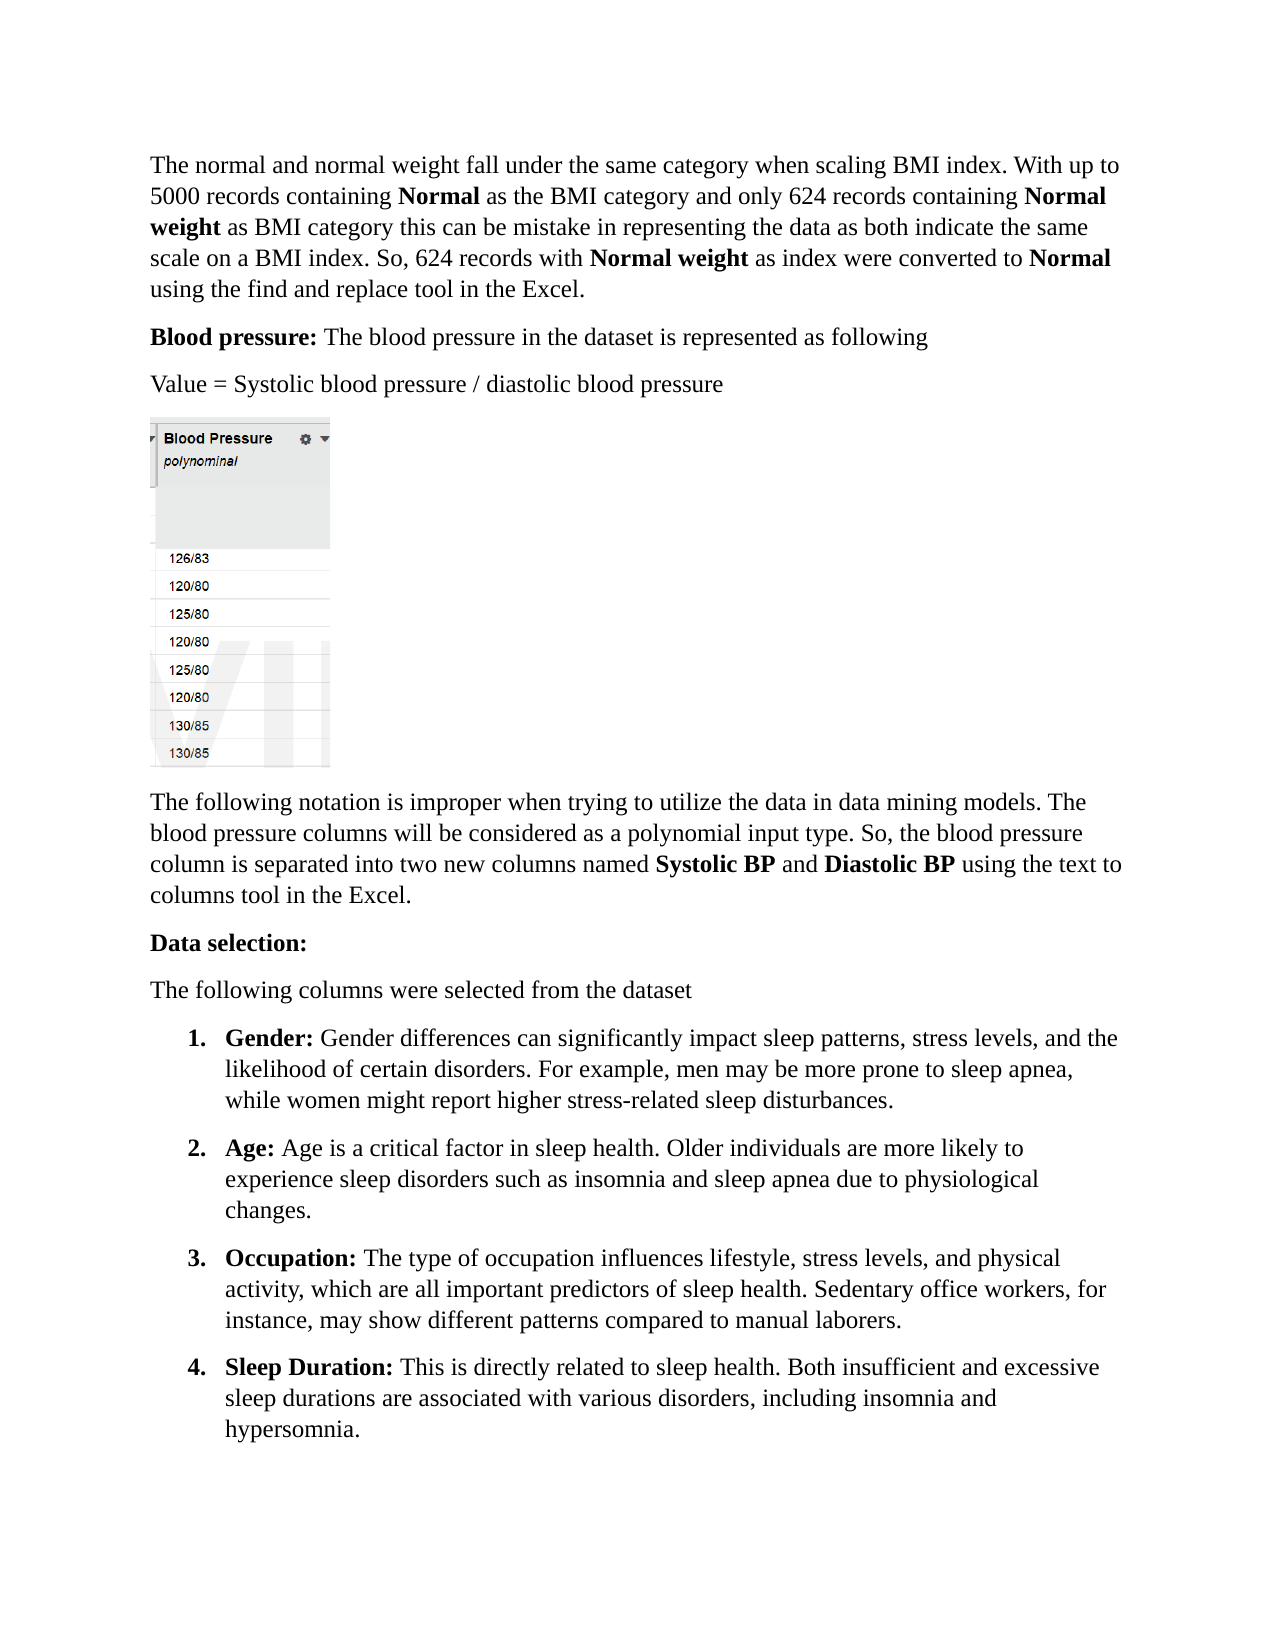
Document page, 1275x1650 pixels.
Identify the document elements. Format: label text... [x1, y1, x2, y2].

list Gender: Gender differences can significantly impact sleep patterns, stress levels, and the likelihood of certain disorders. For example, men may be more prone to sleep apnea, while women might report higher stress-related sleep disturbances. [187, 1023, 1125, 1114]
text Value = Systolic blood pressure / diastolic blood pressure [150, 369, 1125, 398]
list Occupation: The type of occupation influences lifestyle, stress levels, and physical activity, which are all important predictors of sleep health. Sedentary office workers, for instance, may show different patterns compared to manual laborers. [187, 1243, 1125, 1333]
text Data selection: [150, 928, 1125, 956]
picture [150, 417, 331, 768]
text The following notation is improper when trying to utilize the data in data mining models. The blood pressure columns will be considered as a polynomial input type. So, the blood pressure column is separated into two new columns named Systolic BP and Diastolic BP using the text to columns tool in the Excel. [150, 787, 1125, 909]
text Blood pressure: The blood pressure in the dataset is represented as following [150, 322, 1125, 351]
text The normal and normal weight fall under the same category when scaling BMI index. With up to 5000 records containing Normal as the BMI category and only 624 records containing Normal weight as BMI category this can be mistake in representing the data as both indicate the same scale on a BMI index. So, 624 records with Normal weight as index were converted to Normal using the find and replace tool in the Excel. [150, 150, 1125, 303]
list Sleep Duration: This is directly related to sleep health. Both insufficient and excessive sleep durations are associated with various disorders, including insomnia and hypersomnia. [187, 1352, 1125, 1443]
list Age: Age is a critical factor in sleep health. Older individuals are more likely to experience sleep disorders such as insomnia and sleep apnea due to physiological changes. [187, 1133, 1125, 1224]
text The following columns were selected from the dataset [150, 975, 1125, 1004]
